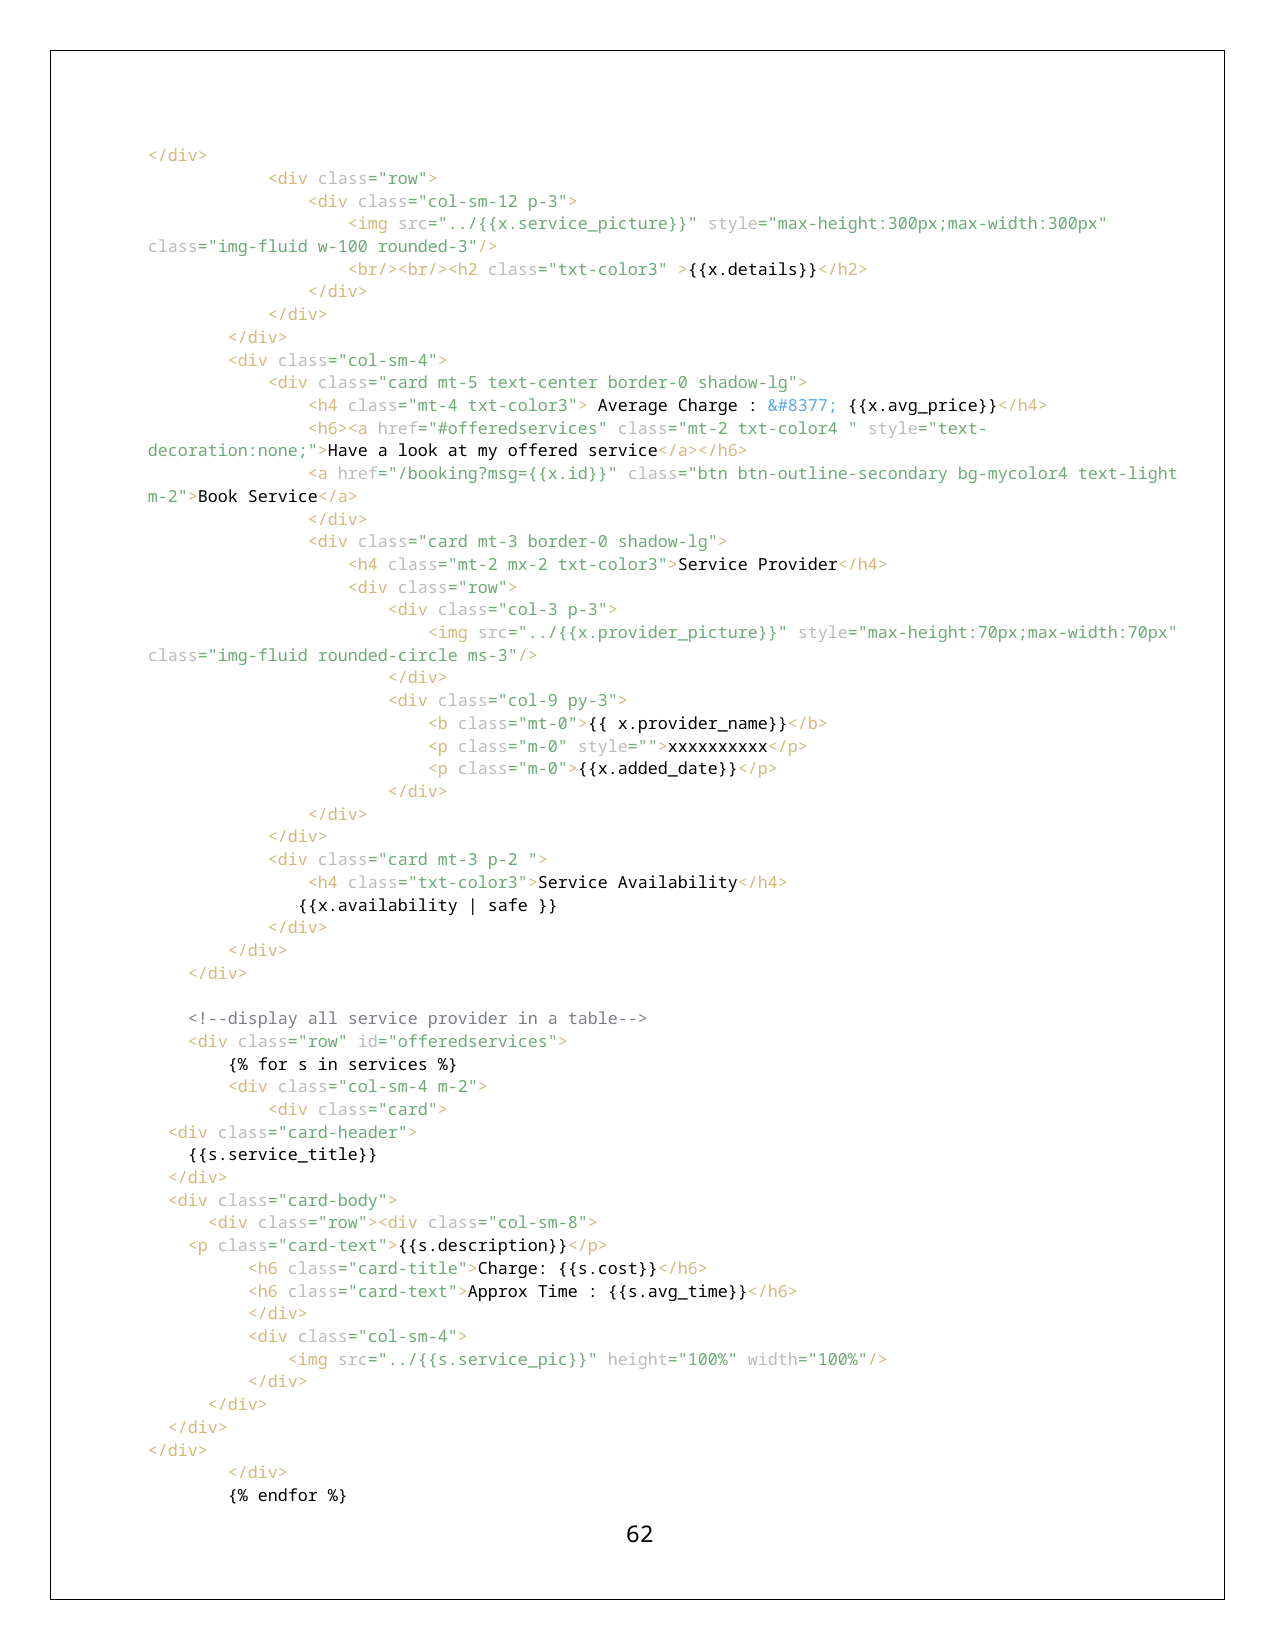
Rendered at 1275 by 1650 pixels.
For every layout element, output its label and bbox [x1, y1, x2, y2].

text [148, 144, 1198, 1506]
